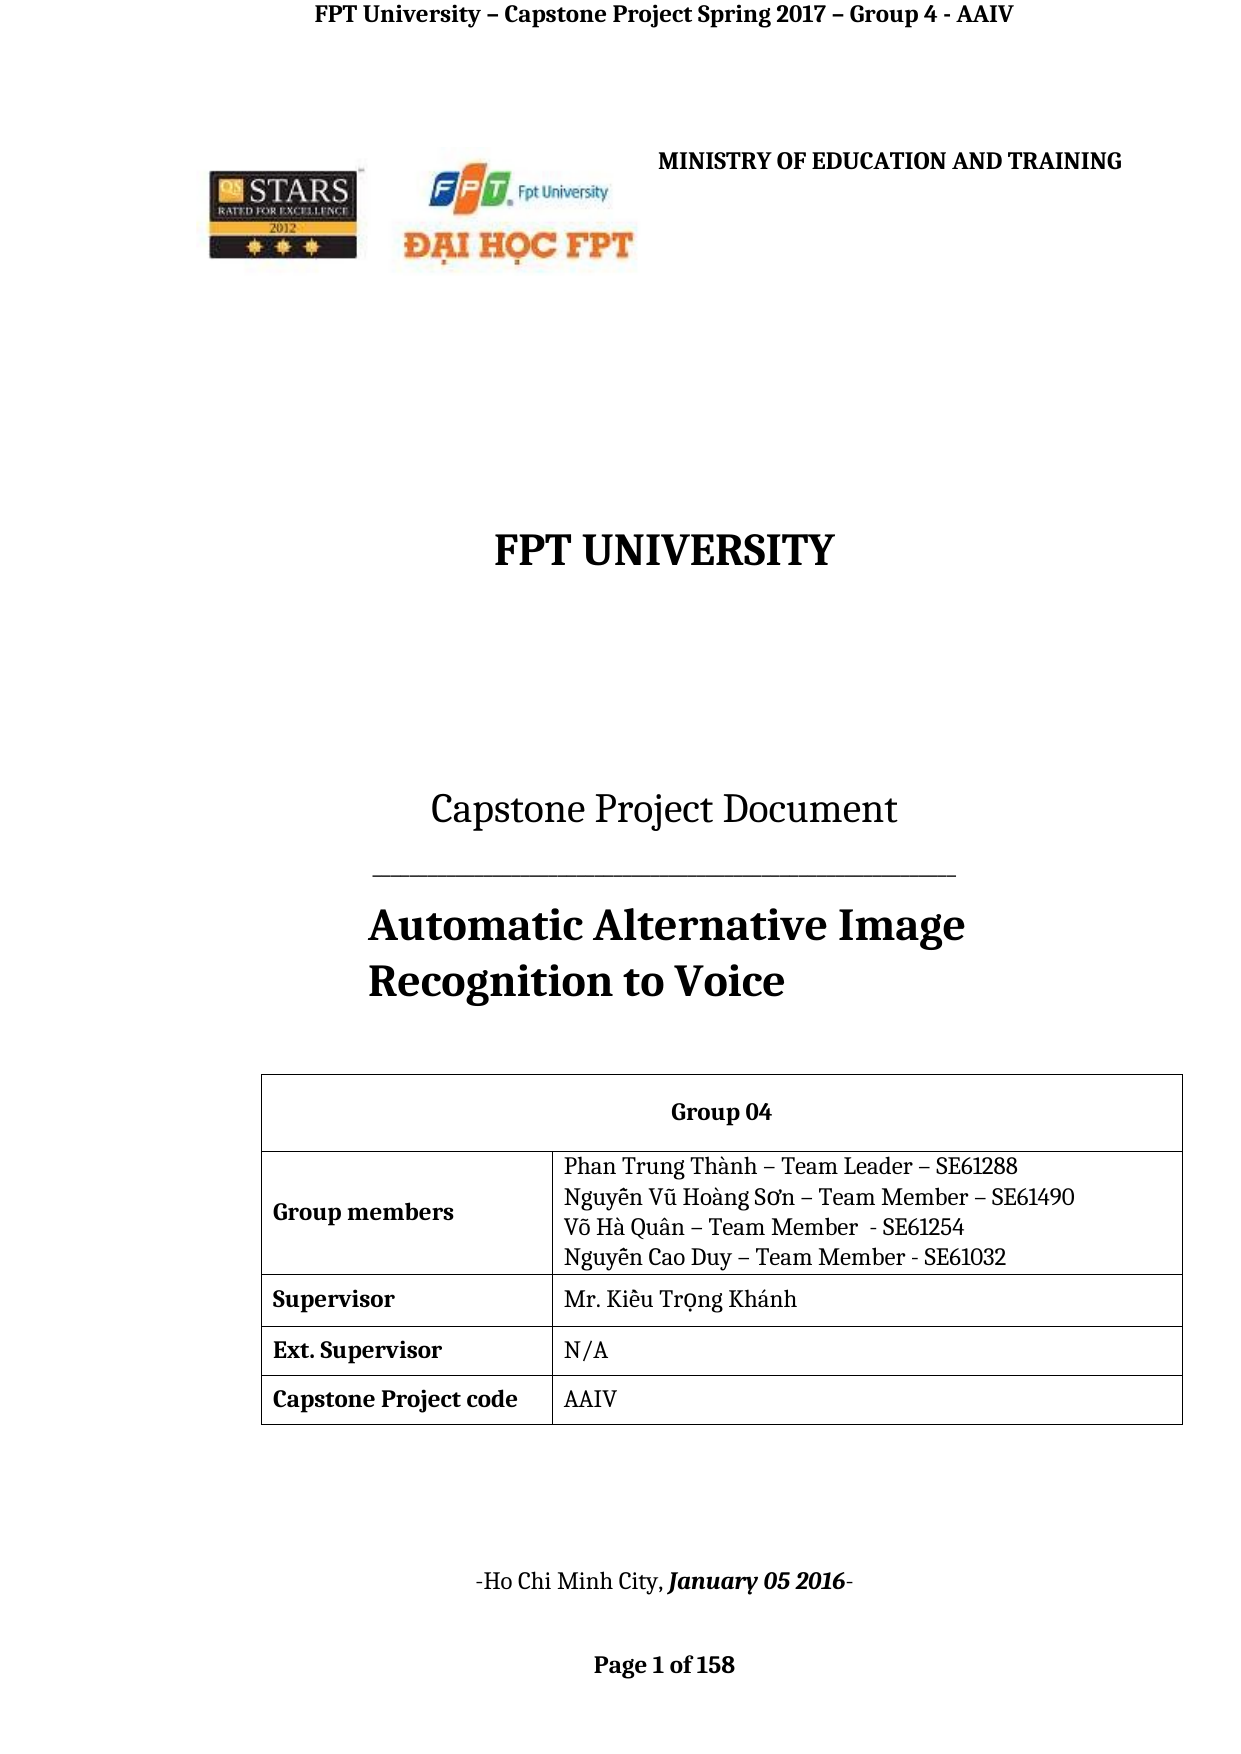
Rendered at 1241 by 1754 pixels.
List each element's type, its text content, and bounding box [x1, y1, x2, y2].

text Automatic Alternative Image Recognition to Voice [368, 899, 1122, 1007]
table_cell Supervisor [262, 1275, 552, 1326]
table_cell Ext. Supervisor [262, 1327, 552, 1375]
table_cell Group members [262, 1152, 552, 1274]
picture [196, 147, 656, 276]
table_cell Phan Trung Thành – Team Leader – SE61288 Nguyễn Vũ Hoàng Sơn – Team Member – SE61490 Võ Hà Quân – Team Member - SE61254 Nguyễn Cao Duy – Team Member - SE61032 [553, 1152, 1182, 1274]
text FPT UNIVERSITY [207, 524, 1122, 576]
table_cell N/A [553, 1327, 1182, 1375]
table_cell Capstone Project code [262, 1376, 552, 1424]
table_cell AAIV [553, 1376, 1182, 1424]
text MINISTRY OF EDUCATION AND TRAINING [207, 147, 1122, 176]
table_header Group 04 [262, 1075, 1182, 1151]
text _______________________________________________________________ [207, 852, 1122, 881]
table_cell Mr. Kiều Trọng Khánh [553, 1275, 1182, 1326]
text -Ho Chi Minh City, January 05 2016- [207, 1567, 1122, 1595]
text Capstone Project Document [207, 784, 1122, 832]
